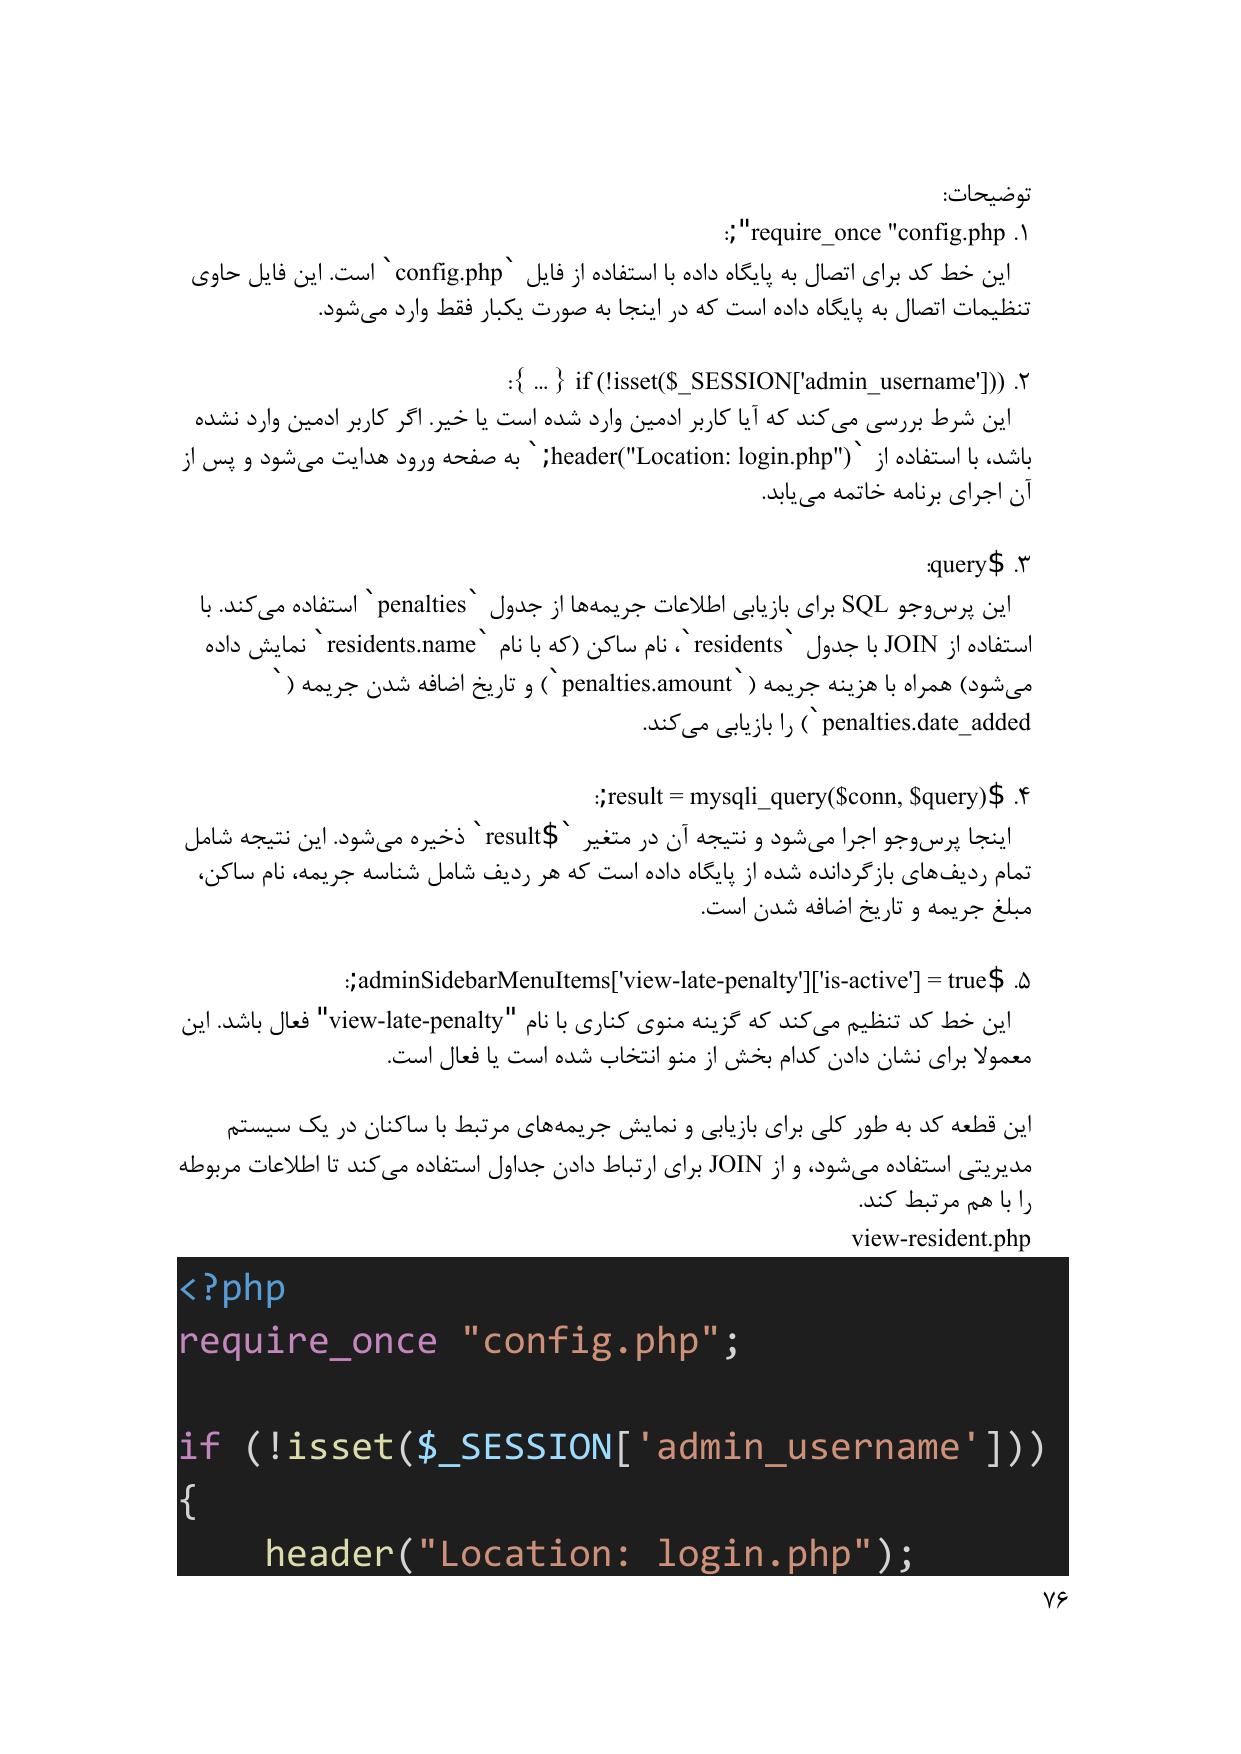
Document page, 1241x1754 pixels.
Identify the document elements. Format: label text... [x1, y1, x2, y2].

text این خط کد تنظیم می‌کند که گزینه منوی کناری با نام "view-late-penalty" فعال باشد. این معمولا برای نشان دادن کدام بخش از منو انتخاب شده است یا فعال است. [177, 1005, 1031, 1073]
text این قطعه کد به طور کلی برای بازیابی و نمایش جریمه‌های مرتبط با ساکنان در یک سیستم مدیریتی استفاده می‌شود، و از JOIN برای ارتباط دادن جداول استفاده می‌کند تا اطلاعات مربوطه را با هم مرتبط کند. [177, 1114, 1031, 1217]
text header("Location: login.php"); [177, 1523, 1069, 1576]
text اینجا پرس‌وجو اجرا می‌شود و نتیجه آن در متغیر `$result` ذخیره می‌شود. این نتیجه شامل تمام ردیف‌های بازگردانده شده از پایگاه داده است که هر ردیف شامل شناسه جریمه، نام ساکن، مبلغ جریمه و تاریخ اضافه شدن است. [177, 821, 1031, 925]
text 3. $query: [177, 549, 1031, 583]
text <?php [177, 1257, 1069, 1311]
text توضیحات: [177, 182, 1031, 211]
text require_once "config.php"; [177, 1311, 1069, 1364]
text این شرط بررسی می‌کند که آیا کاربر ادمین وارد شده است یا خیر. اگر کاربر ادمین وارد نشده باشد، با استفاده از `header("Location: login.php");` به صفحه ورود هدایت می‌شود و پس از آن اجرای برنامه خاتمه می‌یابد. [177, 406, 1031, 509]
text if (!isset($_SESSION['admin_username'])) { [177, 1417, 1069, 1523]
text این خط کد برای اتصال به پایگاه داده با استفاده از فایل `config.php` است. این فایل حاوی تنظیمات اتصال به پایگاه داده است که در اینجا به صورت یکبار فقط وارد می‌شود. [177, 257, 1031, 326]
text 1. require_once "config.php";: [177, 217, 1031, 251]
text 5. $adminSidebarMenuItems['view-late-penalty']['is-active'] = true;: [177, 965, 1031, 998]
text 4. $result = mysqli_query($conn, $query);: [177, 781, 1031, 815]
text 2. if (!isset($_SESSION['admin_username'])) { ... }: [177, 366, 1031, 399]
text این پرس‌وجو SQL برای بازیابی اطلاعات جریمه‌ها از جدول `penalties` استفاده می‌کند. با استفاده از JOIN با جدول `residents`، نام ساکن (که با نام `residents.name` نمایش داده می‌شود) همراه با هزینه جریمه (`penalties.amount`) و تاریخ اضافه شدن جریمه (`penalties.date_added`) را بازیابی می‌کند. [177, 589, 1031, 740]
text view-resident.php [177, 1223, 1031, 1252]
